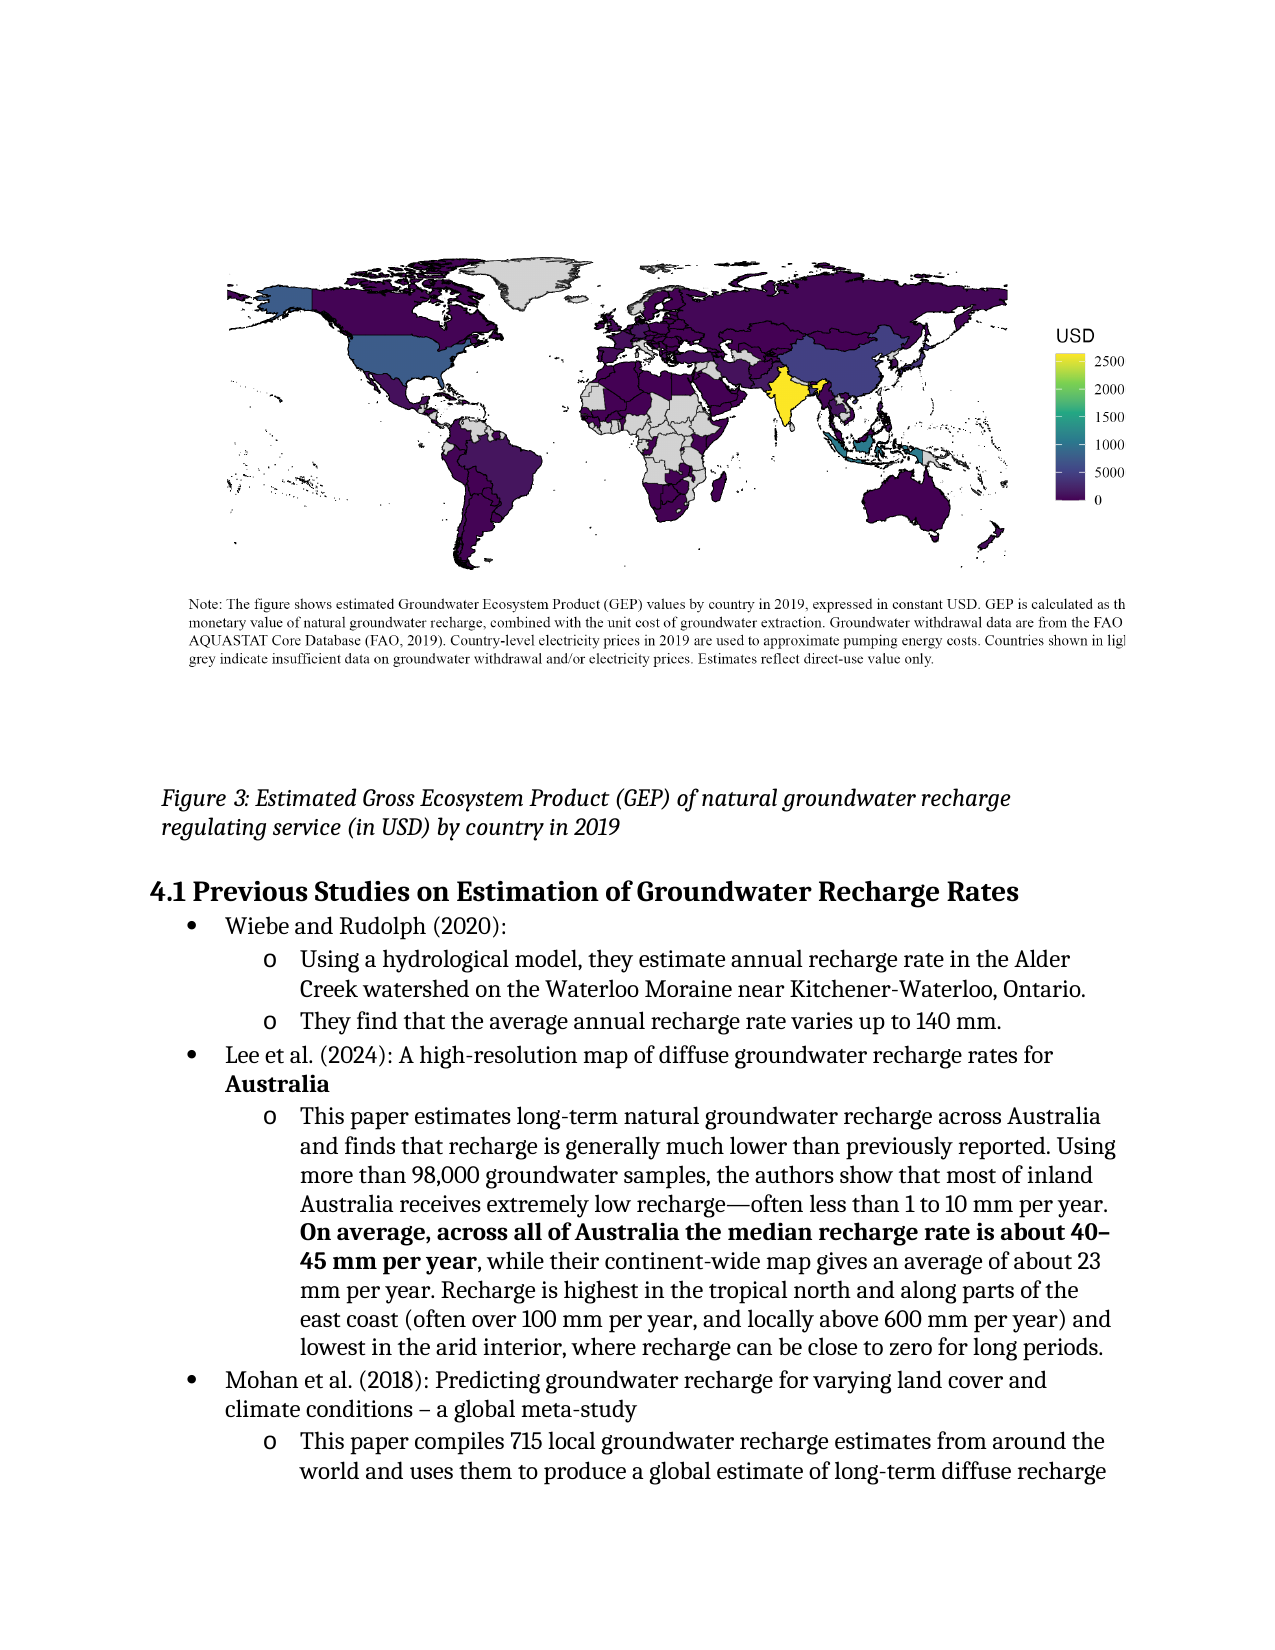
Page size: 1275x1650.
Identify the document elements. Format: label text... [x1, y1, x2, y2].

table_header Figure 3: Estimated Gross Ecosystem Product (GEP) of natural groundwater recharge regulating service (in USD) by country in 2019 [150, 150, 1125, 854]
subtitle 4.1 Previous Studies on Estimation of Groundwater Recharge Rates [150, 875, 1125, 908]
list Mohan et al. (2018): Predicting groundwater recharge for varying land cover and climate conditions – a global meta-study [187, 1366, 1125, 1423]
picture [180, 153, 1125, 764]
list This paper estimates long-term natural groundwater recharge across Australia and finds that recharge is generally much lower than previously reported. Using more than 98,000 groundwater samples, the authors show that most of inland Australia receives extremely low recharge—often less than 1 to 10 mm per year. On average, across all of Australia the median recharge rate is about 40–45 mm per year, while their continent-wide map gives an average of about 23 mm per year. Recharge is highest in the tropical north and along parts of the east coast (often over 100 mm per year, and locally above 600 mm per year) and lowest in the arid interior, where recharge can be close to zero for long periods. [262, 1102, 1125, 1362]
list Using a hydrological model, they estimate annual recharge rate in the Alder Creek watershed on the Waterloo Moraine near Kitchener-Waterloo, Ontario. [262, 944, 1125, 1003]
list Lee et al. (2024): A high-resolution map of diffuse groundwater recharge rates for Australia [187, 1041, 1125, 1098]
list Wiebe and Rudolph (2020): [187, 912, 1125, 941]
list They find that the average annual recharge rate varies up to 140 mm. [262, 1007, 1125, 1037]
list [262, 1427, 1125, 1486]
